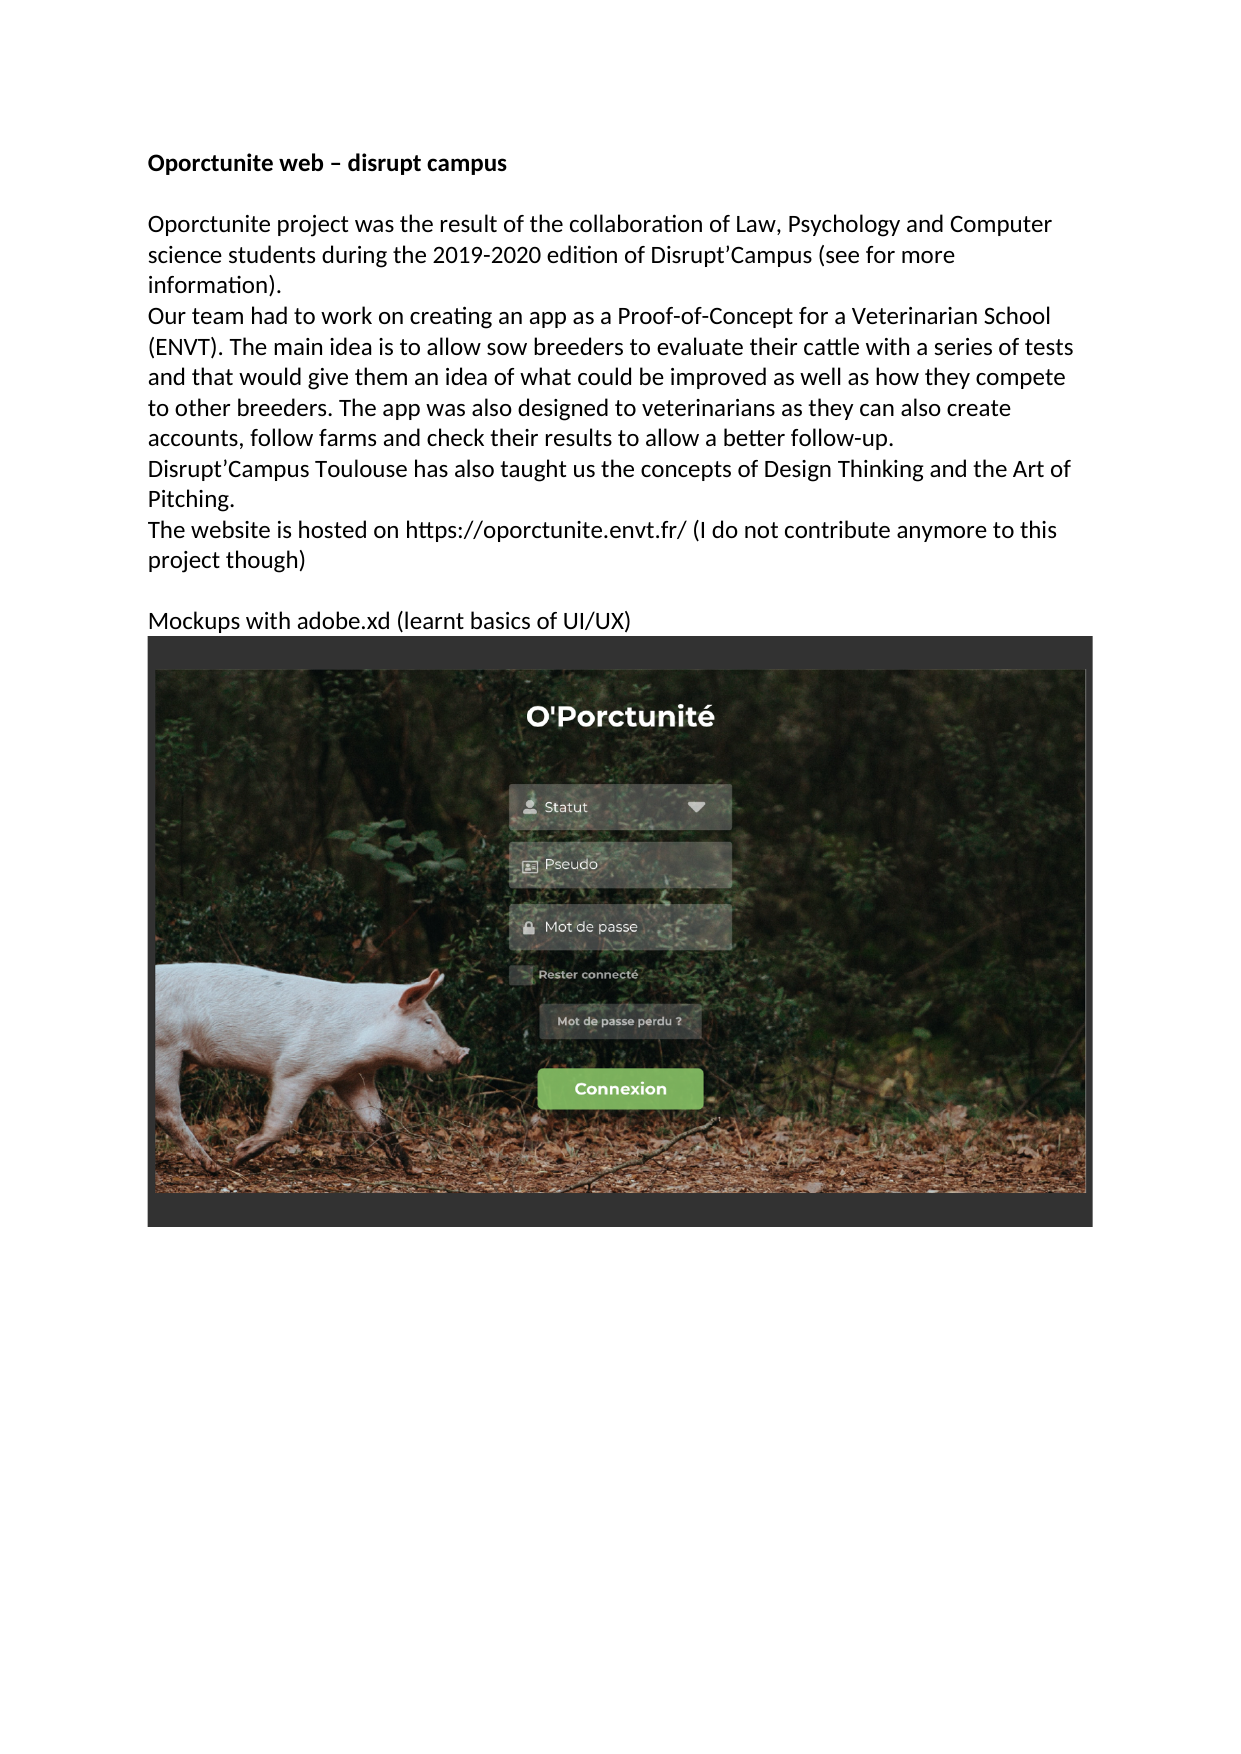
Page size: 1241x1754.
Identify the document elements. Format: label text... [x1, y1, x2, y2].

text The website is hosted on https://oporctunite.envt.fr/ (I do not contribute anymore to this project though) [148, 514, 1093, 575]
picture [147, 636, 1093, 1227]
text Disrupt’Campus Toulouse has also taught us the concepts of Design Thinking and the Art of Pitching. [148, 453, 1093, 514]
text Oporctunite web – disrupt campus [148, 148, 1093, 178]
text Our team had to work on creating an app as a Proof-of-Concept for a Veterinarian School (ENVT). The main idea is to allow sow breeders to evaluate their cattle with a series of tests and that would give them an idea of what could be improved as well as how they compete to other breeders. The app was also designed to veterinarians as they can also create accounts, follow farms and check their results to allow a better follow-up. [148, 300, 1093, 453]
text Oporctunite project was the result of the collaboration of Law, Psychology and Computer science students during the 2019-2020 edition of Disrupt’Campus (see for more information). [148, 209, 1093, 300]
text Mockups with adobe.xd (learnt basics of UI/UX) [148, 605, 1093, 636]
